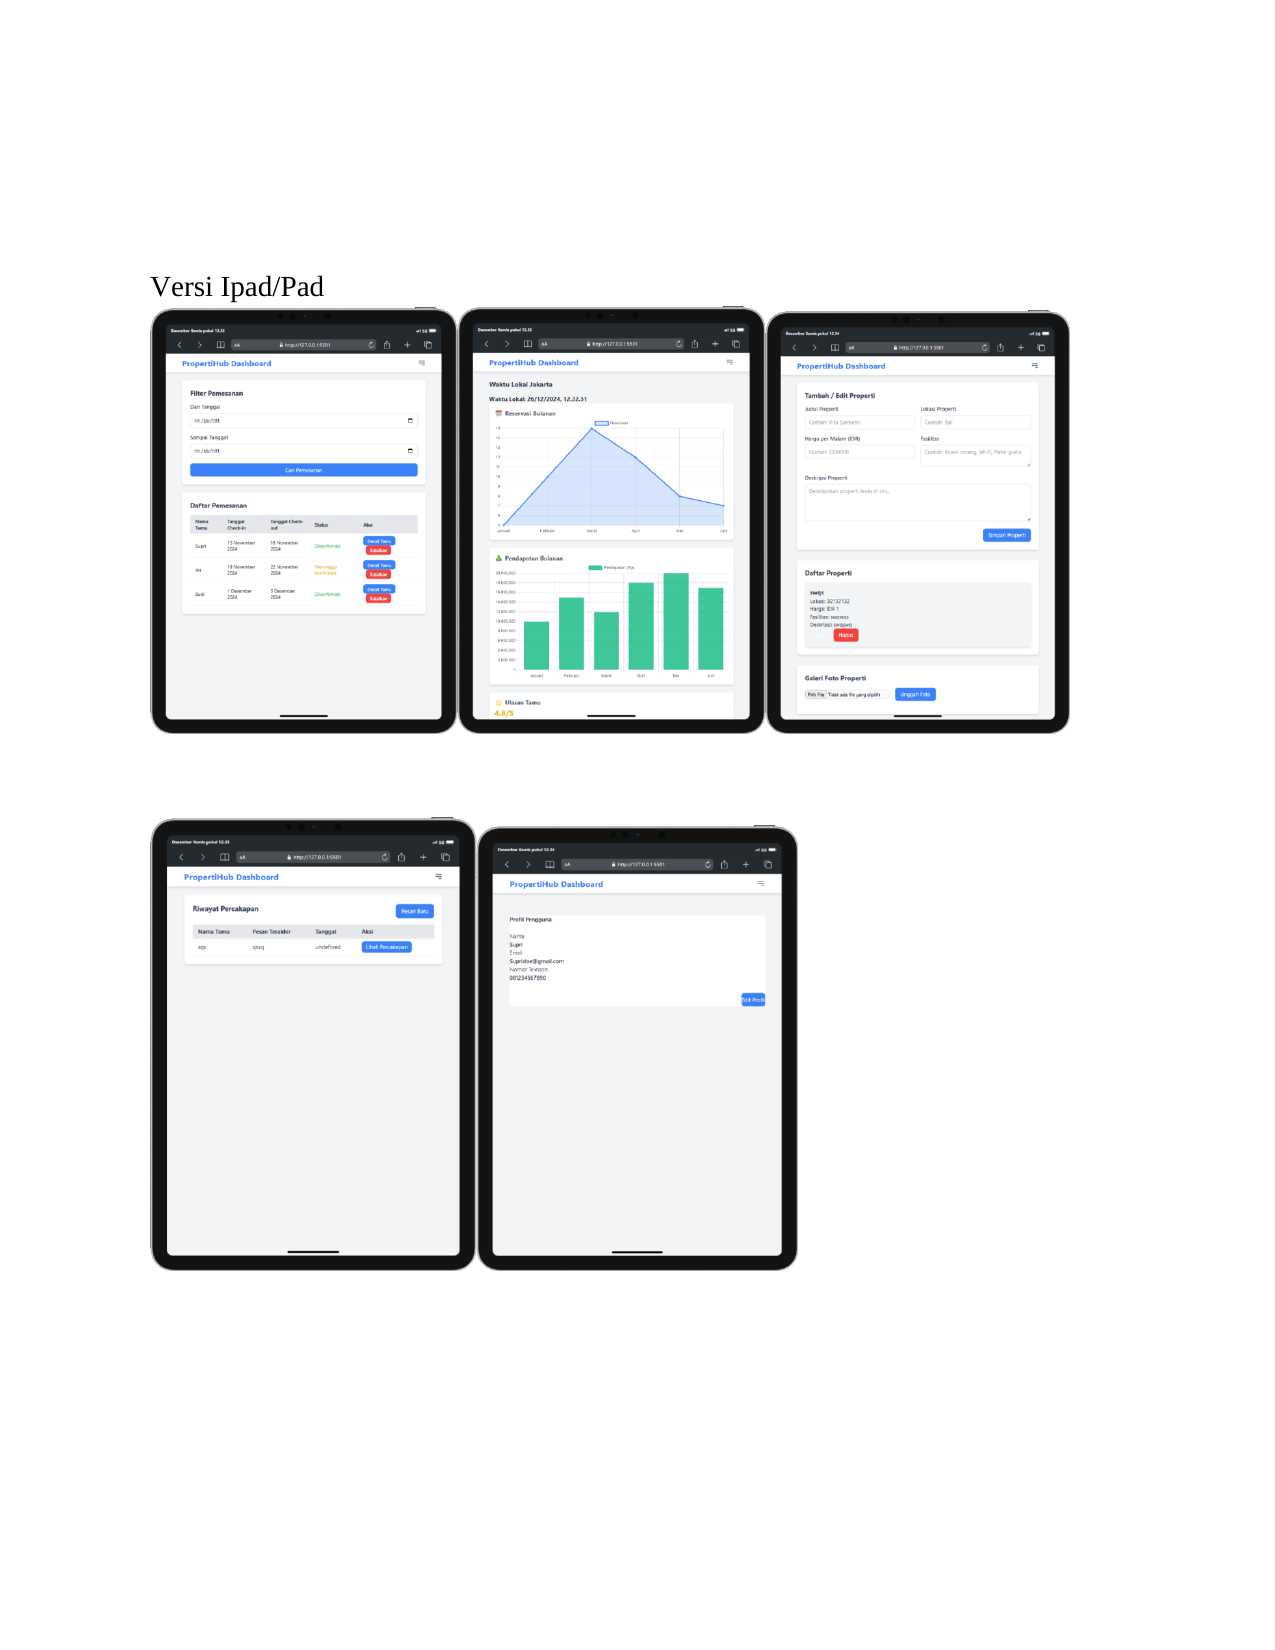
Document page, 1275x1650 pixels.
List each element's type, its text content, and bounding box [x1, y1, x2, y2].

picture [150, 817, 799, 1271]
picture [150, 306, 1071, 734]
